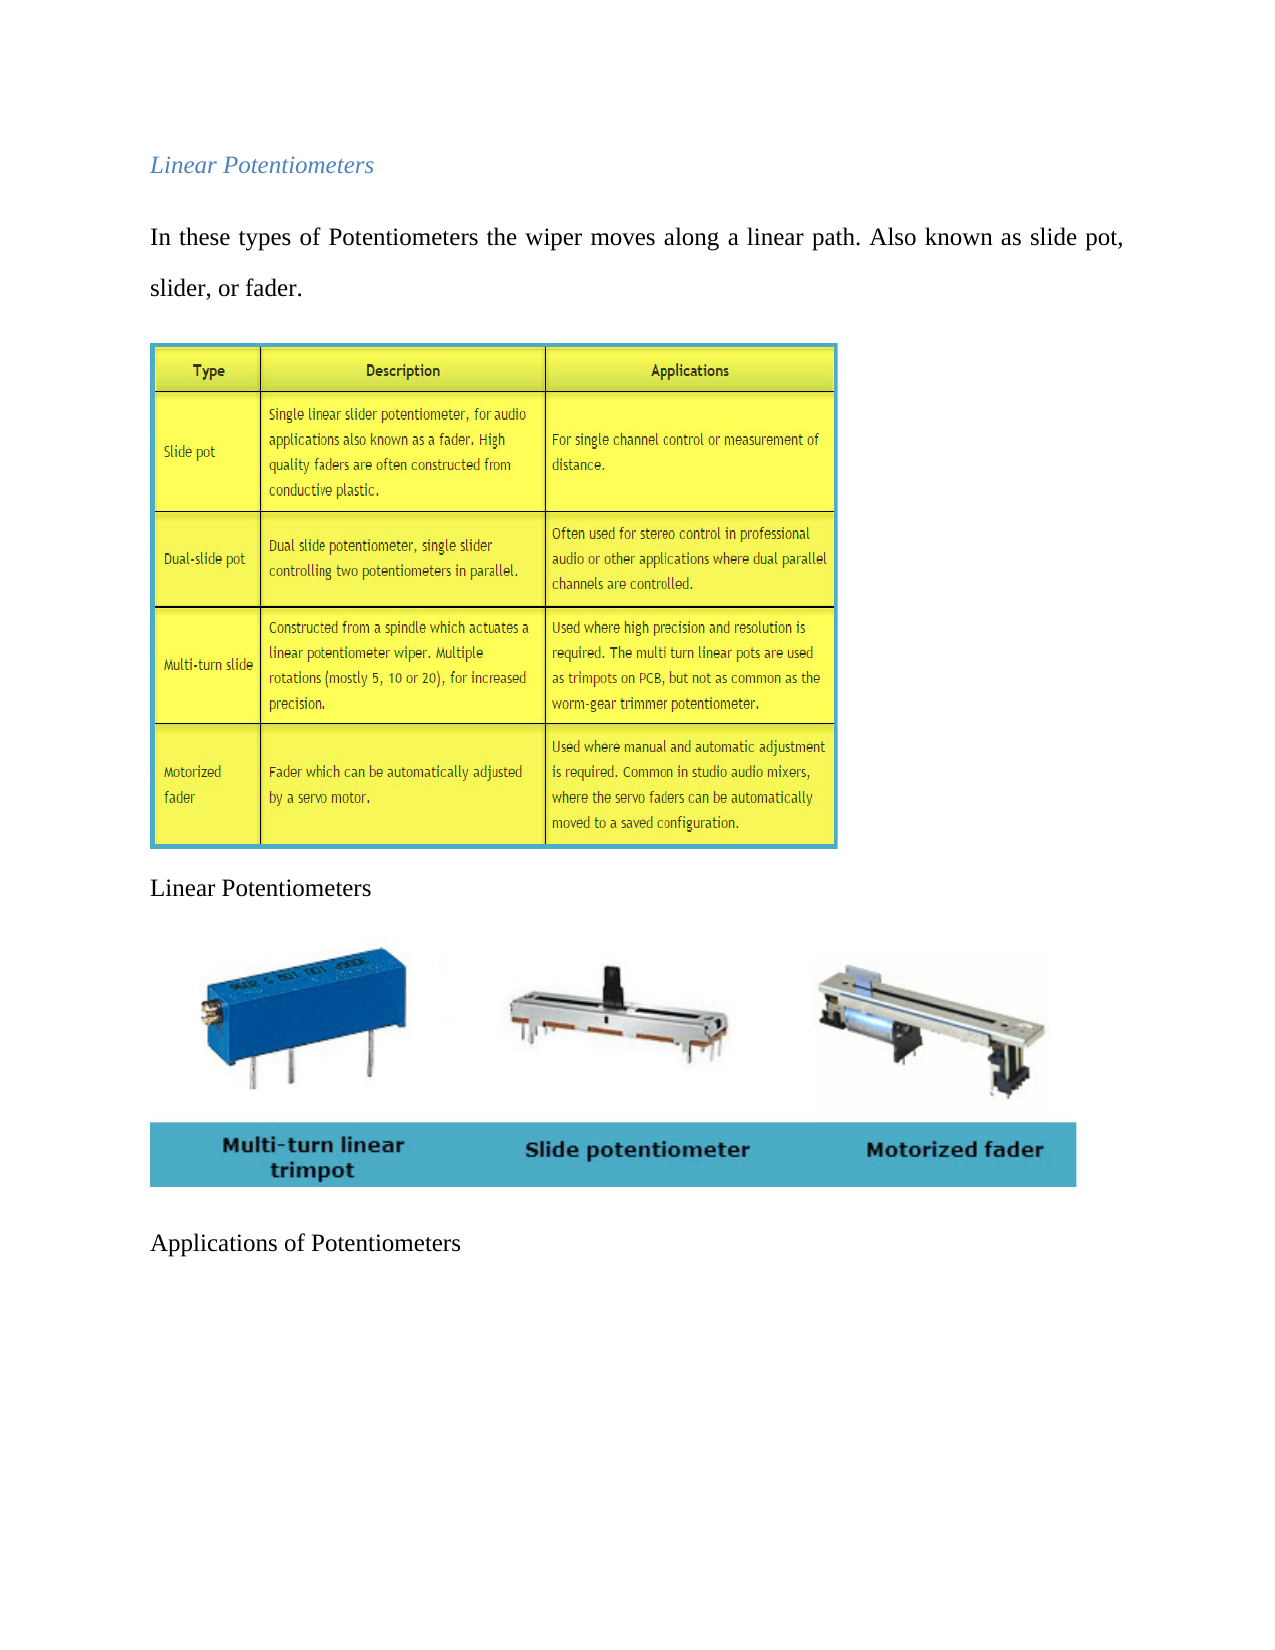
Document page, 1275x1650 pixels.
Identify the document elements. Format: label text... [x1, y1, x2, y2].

subtitle Applications of Potentiometers [150, 1228, 1125, 1257]
text Linear Potentiometers [150, 873, 1125, 902]
picture [150, 927, 1077, 1187]
subtitle Linear Potentiometers [150, 150, 1125, 179]
picture [150, 343, 838, 849]
text In these types of Potentiometers the wiper moves along a linear path. Also known as slide pot, slider, or fader. [150, 200, 1125, 302]
